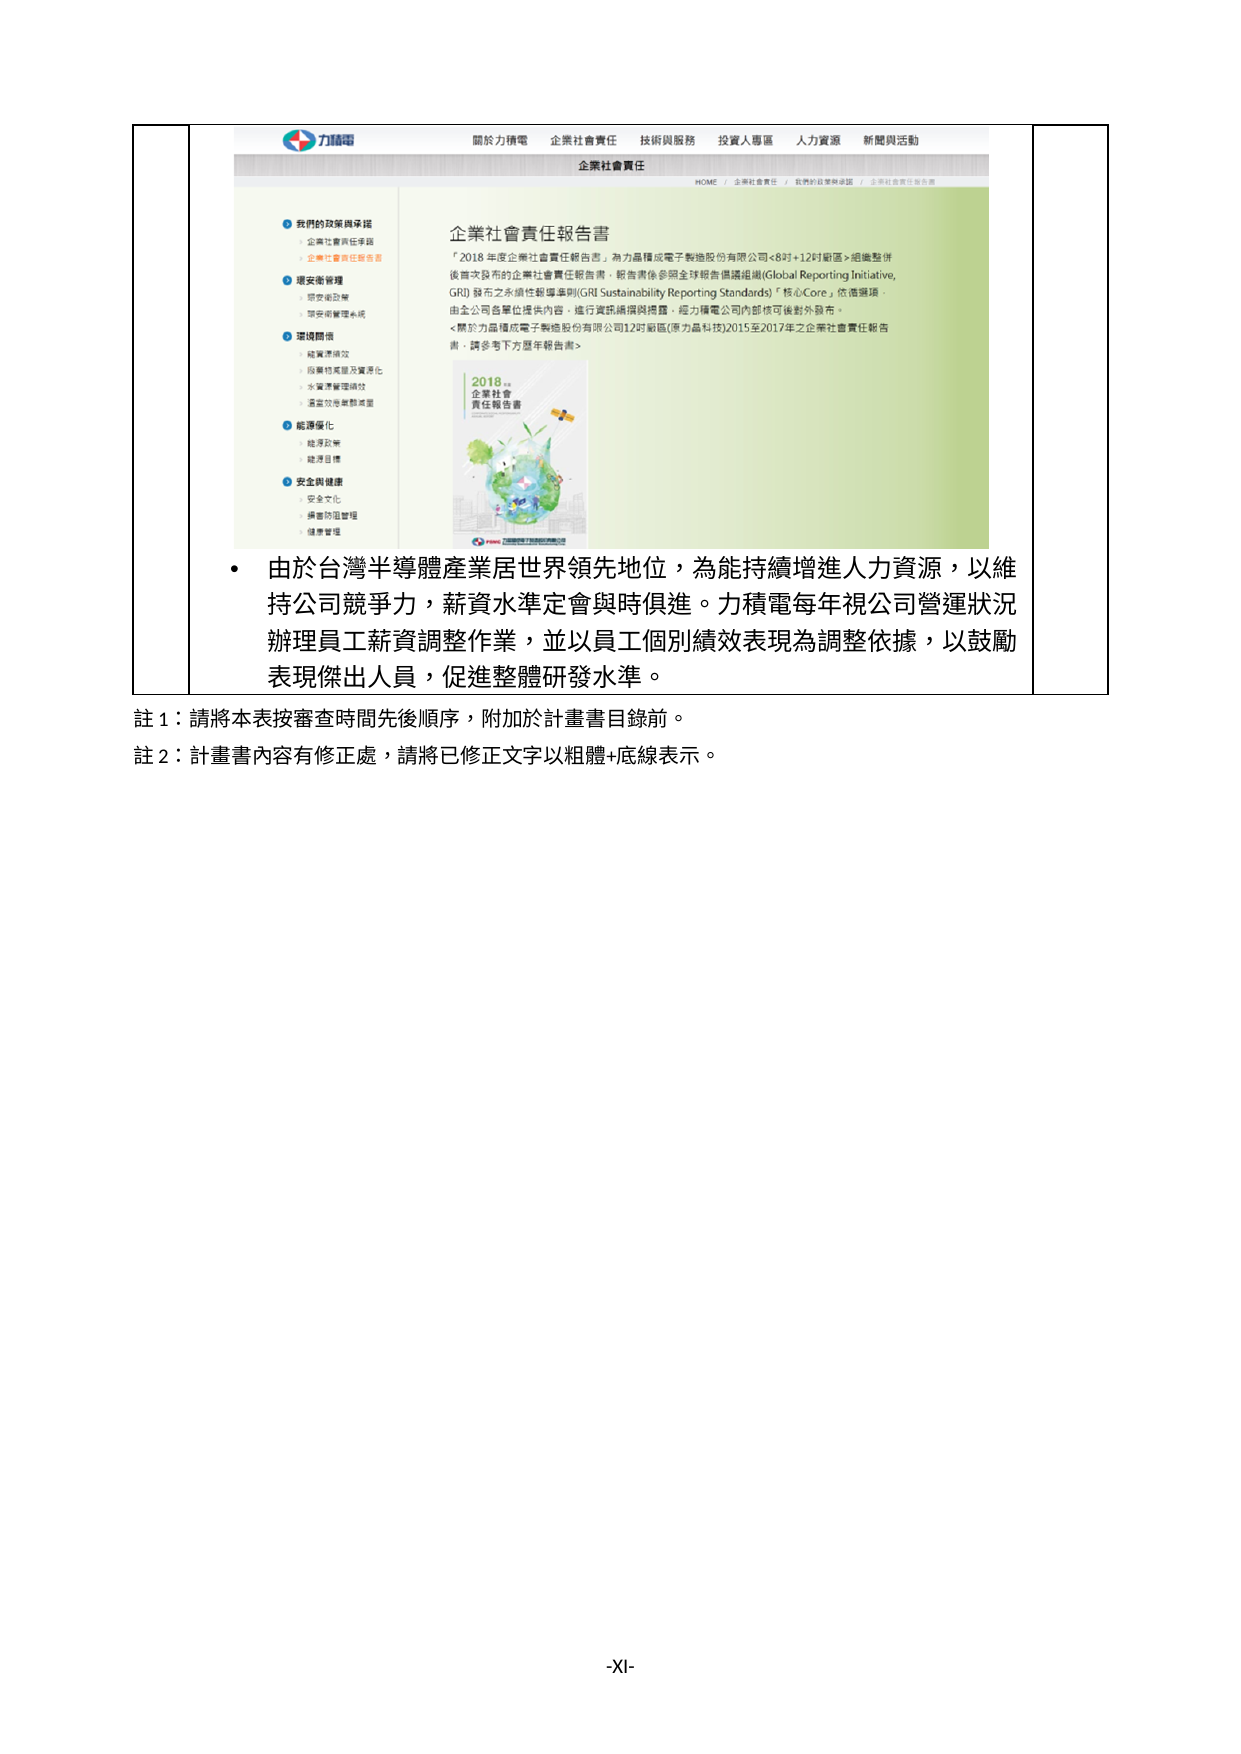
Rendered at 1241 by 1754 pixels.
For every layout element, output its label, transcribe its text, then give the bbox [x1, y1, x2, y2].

picture [233, 126, 989, 549]
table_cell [190, 125, 1032, 694]
text 註1：請將本表按審查時間先後順序，附加於計畫書目錄前。 [133, 695, 1107, 732]
text 註2：計畫書內容有修正處，請將已修正文字以粗體+底線表示。 [133, 732, 1107, 770]
